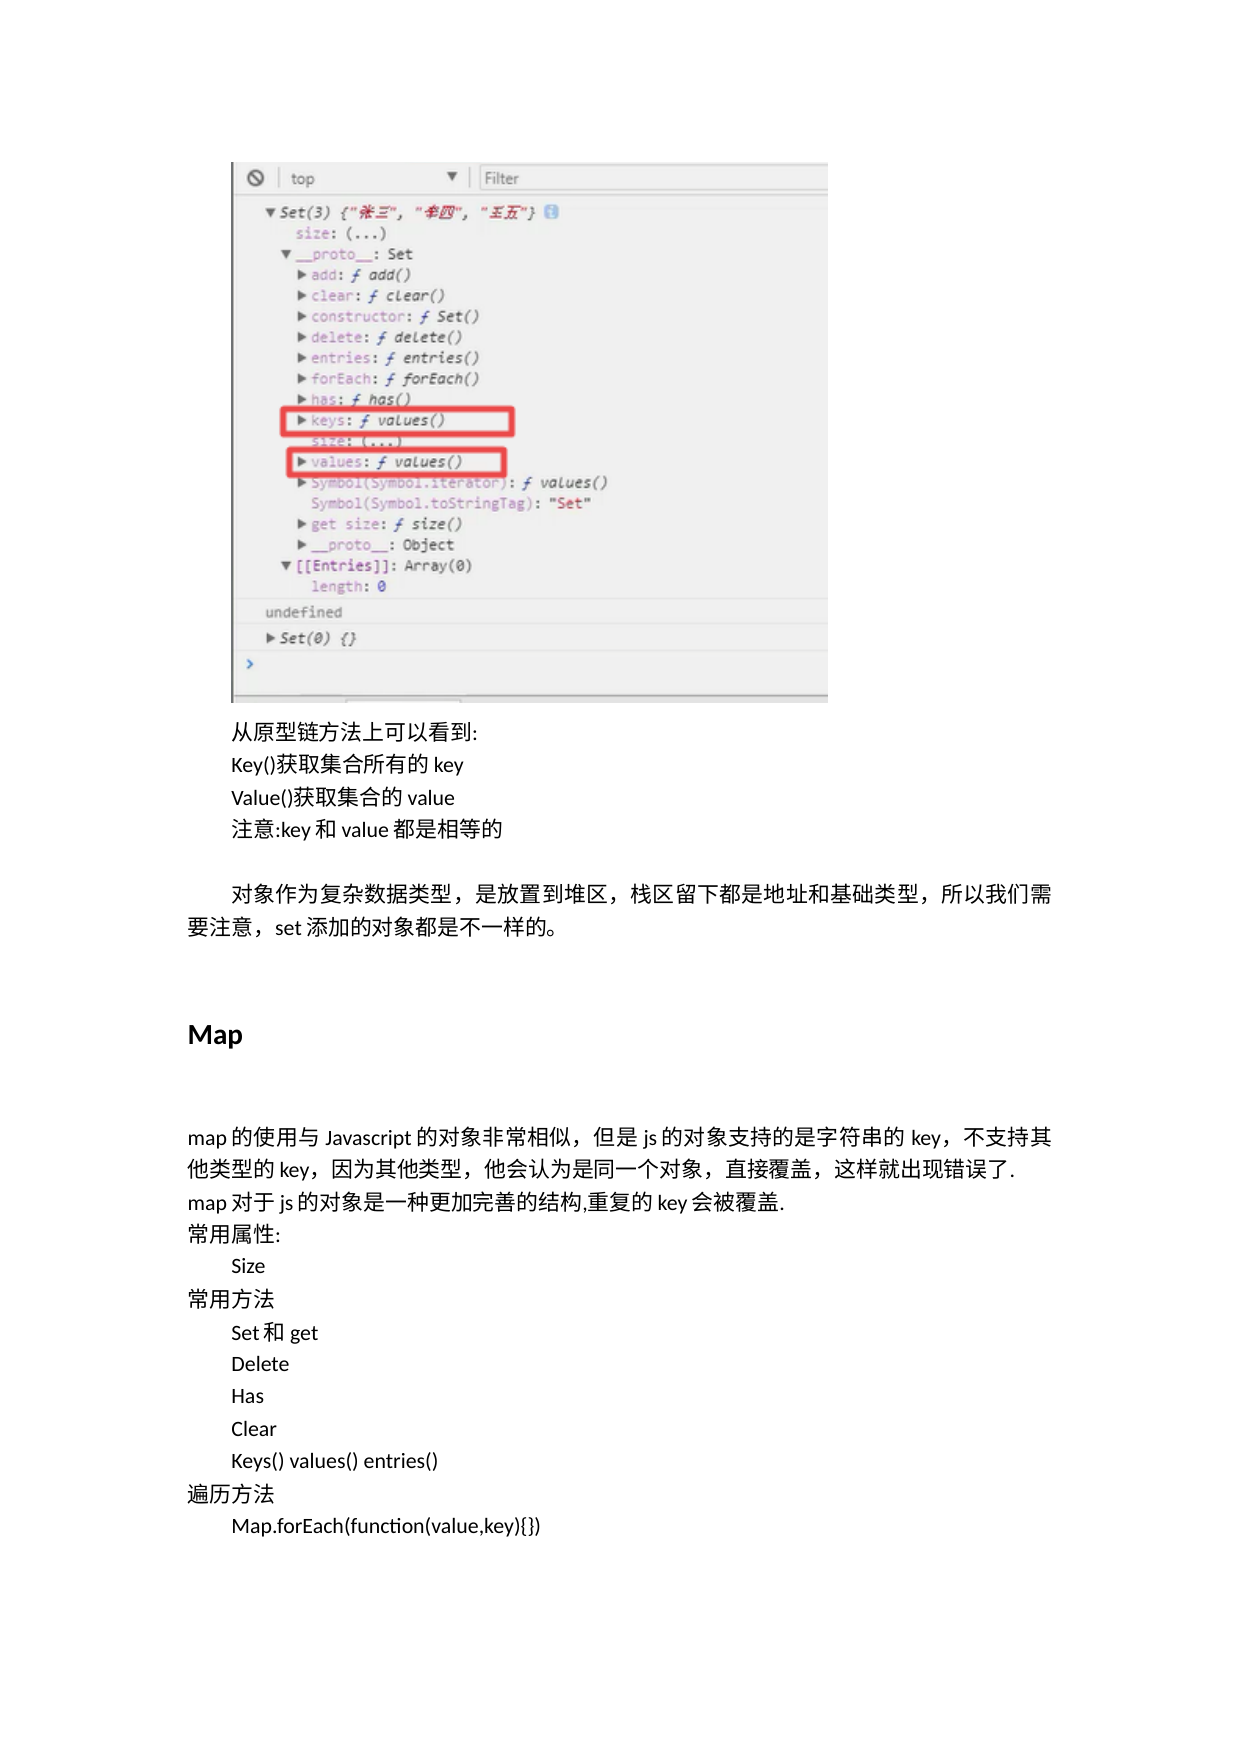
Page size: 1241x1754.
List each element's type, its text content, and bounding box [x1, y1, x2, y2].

text map对于js的对象是一种更加完善的结构,重复的key会被覆盖. [187, 1184, 1053, 1217]
text 常用属性: [187, 1217, 1053, 1249]
text Has [187, 1379, 1053, 1412]
text 对象作为复杂数据类型，是放置到堆区，栈区留下都是地址和基础类型，所以我们需要注意，set添加的对象都是不一样的。 [187, 877, 1053, 942]
text 遍历方法 [187, 1477, 1053, 1509]
text Key()获取集合所有的key [187, 747, 1053, 779]
text 常用方法 [187, 1282, 1053, 1314]
text Map.forEach(function(value,key){}) [187, 1509, 1053, 1542]
text Set和get [187, 1314, 1053, 1347]
text 从原型链方法上可以看到: [187, 714, 1053, 747]
text Value()获取集合的value [187, 779, 1053, 812]
picture [231, 162, 828, 703]
text map的使用与Javascript的对象非常相似，但是js的对象支持的是字符串的key，不支持其他类型的key，因为其他类型，他会认为是同一个对象，直接覆盖，这样就出现错误了. [187, 1119, 1053, 1184]
text Delete [187, 1347, 1053, 1379]
subtitle Map [187, 1002, 1053, 1067]
text 注意:key和value都是相等的 [187, 812, 1053, 844]
text Keys() values() entries() [187, 1444, 1053, 1477]
text Clear [187, 1412, 1053, 1444]
text Size [187, 1249, 1053, 1282]
